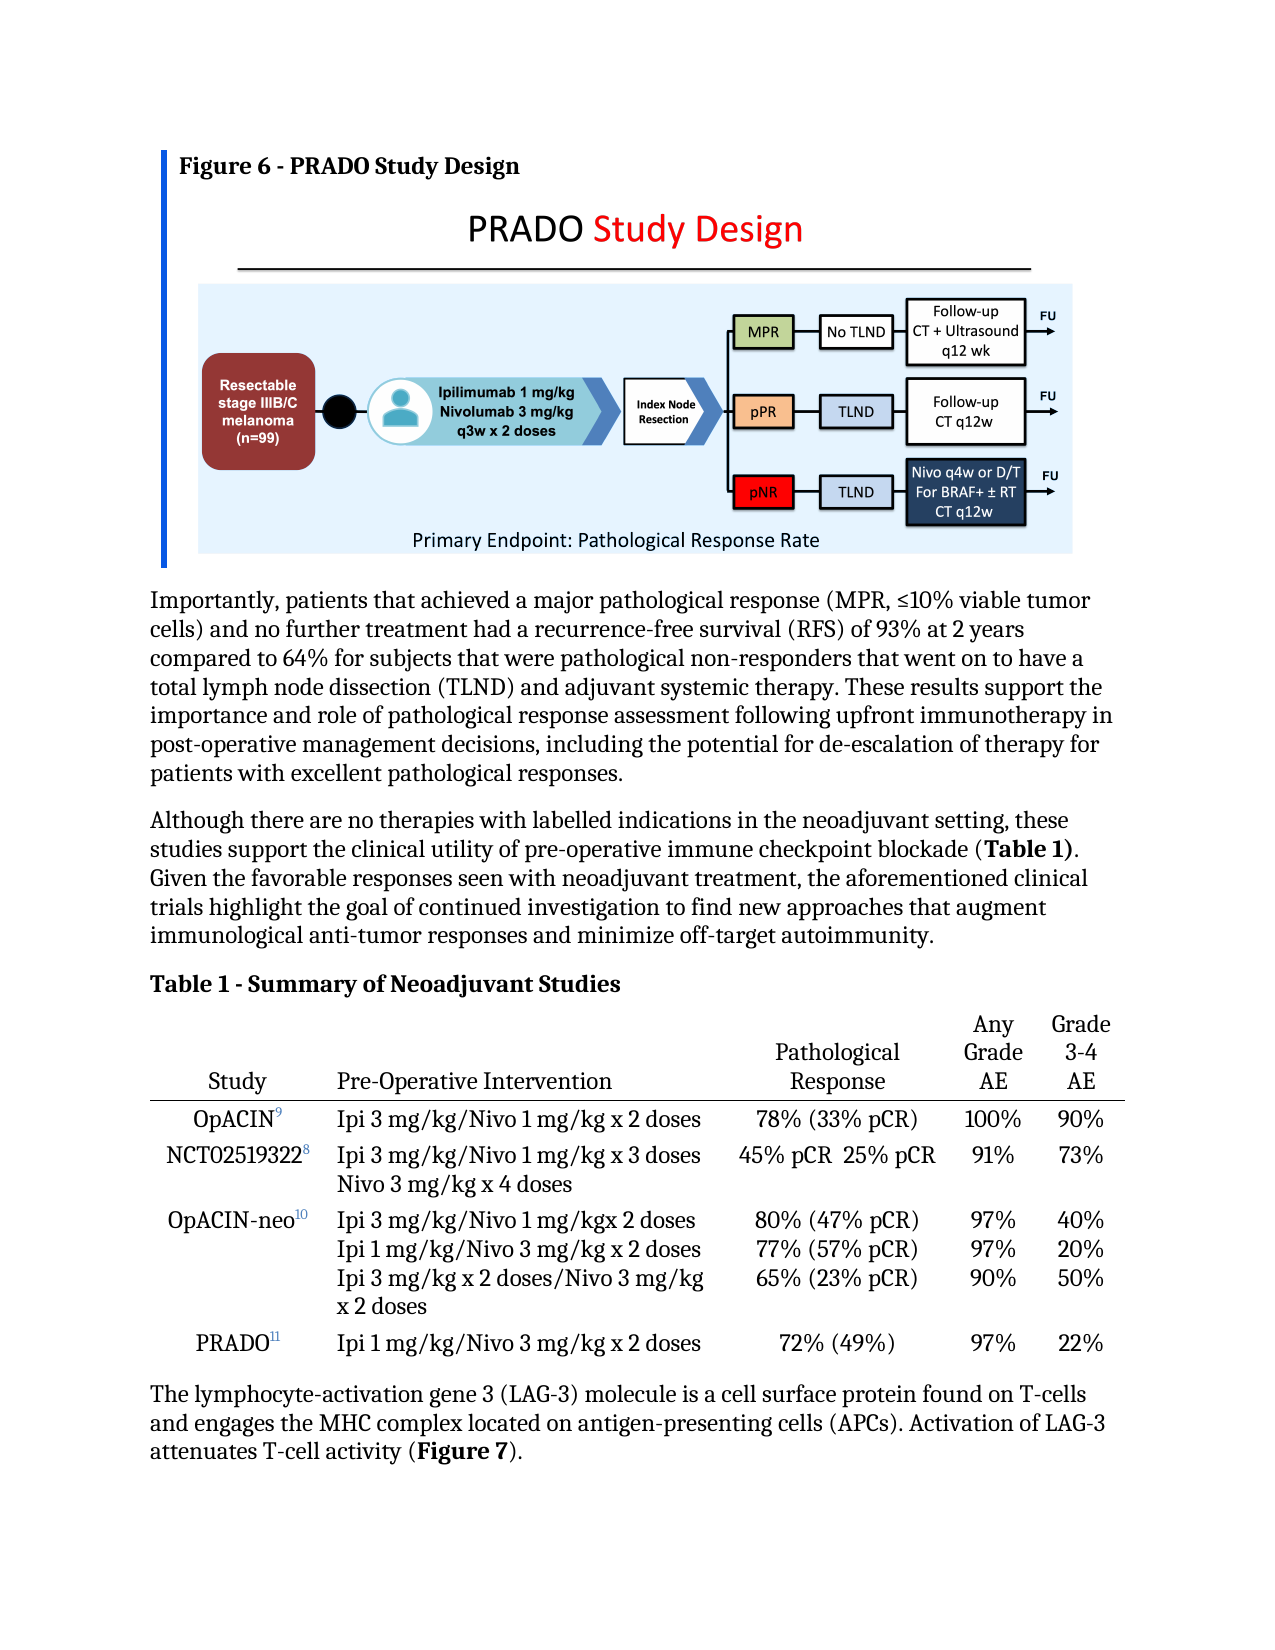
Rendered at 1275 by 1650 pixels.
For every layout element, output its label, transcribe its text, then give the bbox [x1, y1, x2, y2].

text Although there are no therapies with labelled indications in the neoadjuvant setting, these studies support the clinical utility of pre-operative immune checkpoint blockade (Table 1). Given the favorable responses seen with neoadjuvant treatment, the aforementioned clinical trials highlight the goal of continued investigation to find new approaches that augment immunological anti-tumor responses and minimize off-target autoimmunity. [150, 806, 1125, 950]
picture [197, 187, 1073, 566]
text Importantly, patients that achieved a major pathological response (MPR, ≤10% viable tumor cells) and no further treatment had a recurrence-free survival (RFS) of 93% at 2 years compared to 64% for subjects that were pathological non-responders that went on to have a total lymph node dissection (TLND) and adjuvant systemic therapy. These results support the importance and role of pathological response assessment following upfront immunotherapy in post-operative management decisions, including the potential for de-escalation of therapy for patients with excellent pathological responses. [150, 586, 1125, 787]
table_header Figure 6 - PRADO Study Design [167, 150, 1139, 567]
text The lymphocyte-activation gene 3 (LAG-3) molecule is a cell surface protein found on T-cells and engages the MHC complex located on antigen-presenting cells (APCs). Activation of LAG-3 attenuates T-cell activity (Figure 7). [150, 1380, 1125, 1466]
